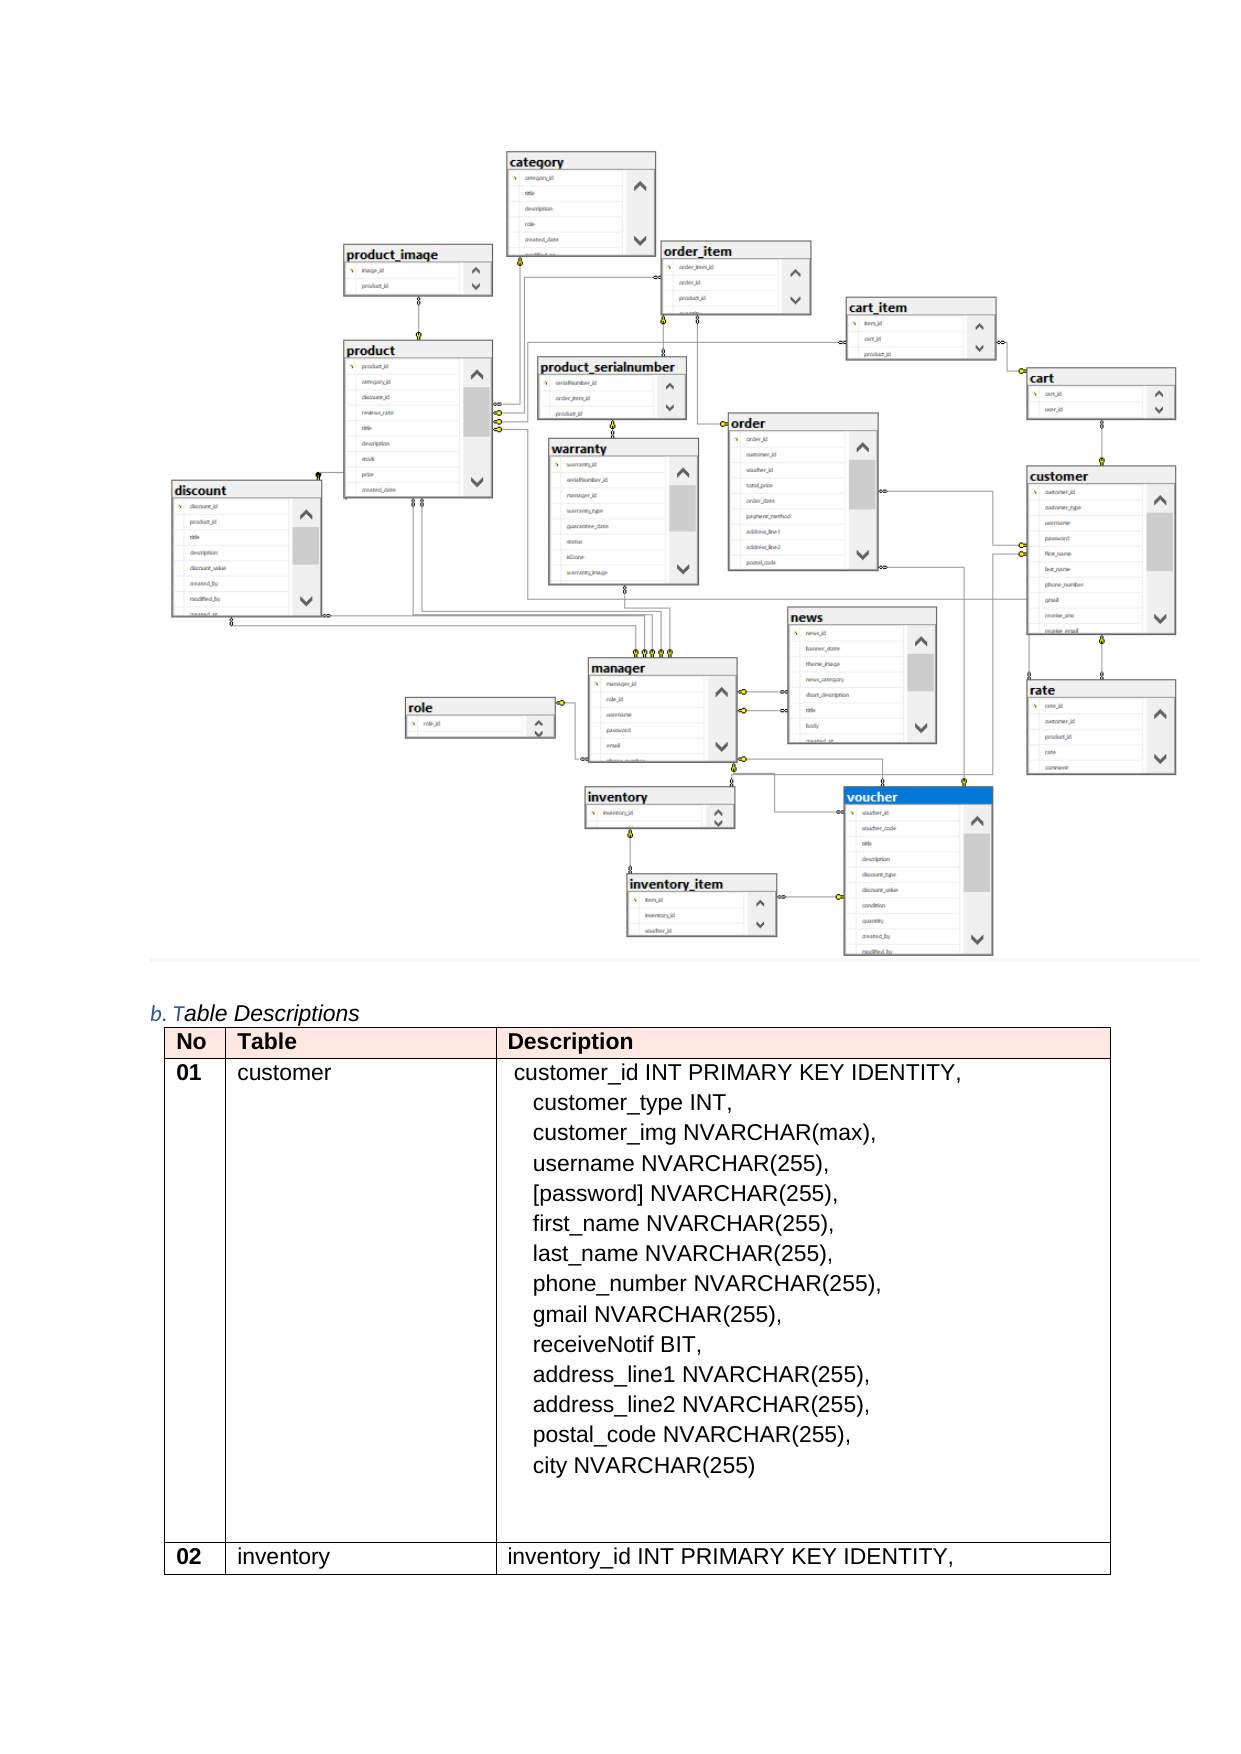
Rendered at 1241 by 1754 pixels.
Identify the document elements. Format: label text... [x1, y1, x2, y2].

table_cell 01 [165, 1059, 225, 1542]
table_cell customer [226, 1059, 496, 1542]
table_cell customer_id INT PRIMARY KEY IDENTITY, customer_type INT, customer_img NVARCHAR(max), username NVARCHAR(255), [password] NVARCHAR(255), first_name NVARCHAR(255), last_name NVARCHAR(255), phone_number NVARCHAR(255), gmail NVARCHAR(255), receiveNotif BIT, address_line1 NVARCHAR(255), address_line2 NVARCHAR(255), postal_code NVARCHAR(255), city NVARCHAR(255) [497, 1059, 1110, 1542]
picture [150, 150, 1200, 962]
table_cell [497, 1543, 1110, 1573]
table_cell inventory [226, 1543, 496, 1573]
subtitle b. Table Descriptions [150, 999, 1090, 1027]
table_cell 02 [165, 1543, 225, 1573]
table_header Description [497, 1028, 1110, 1058]
table_header Table [226, 1028, 496, 1058]
table_header No [165, 1028, 225, 1058]
